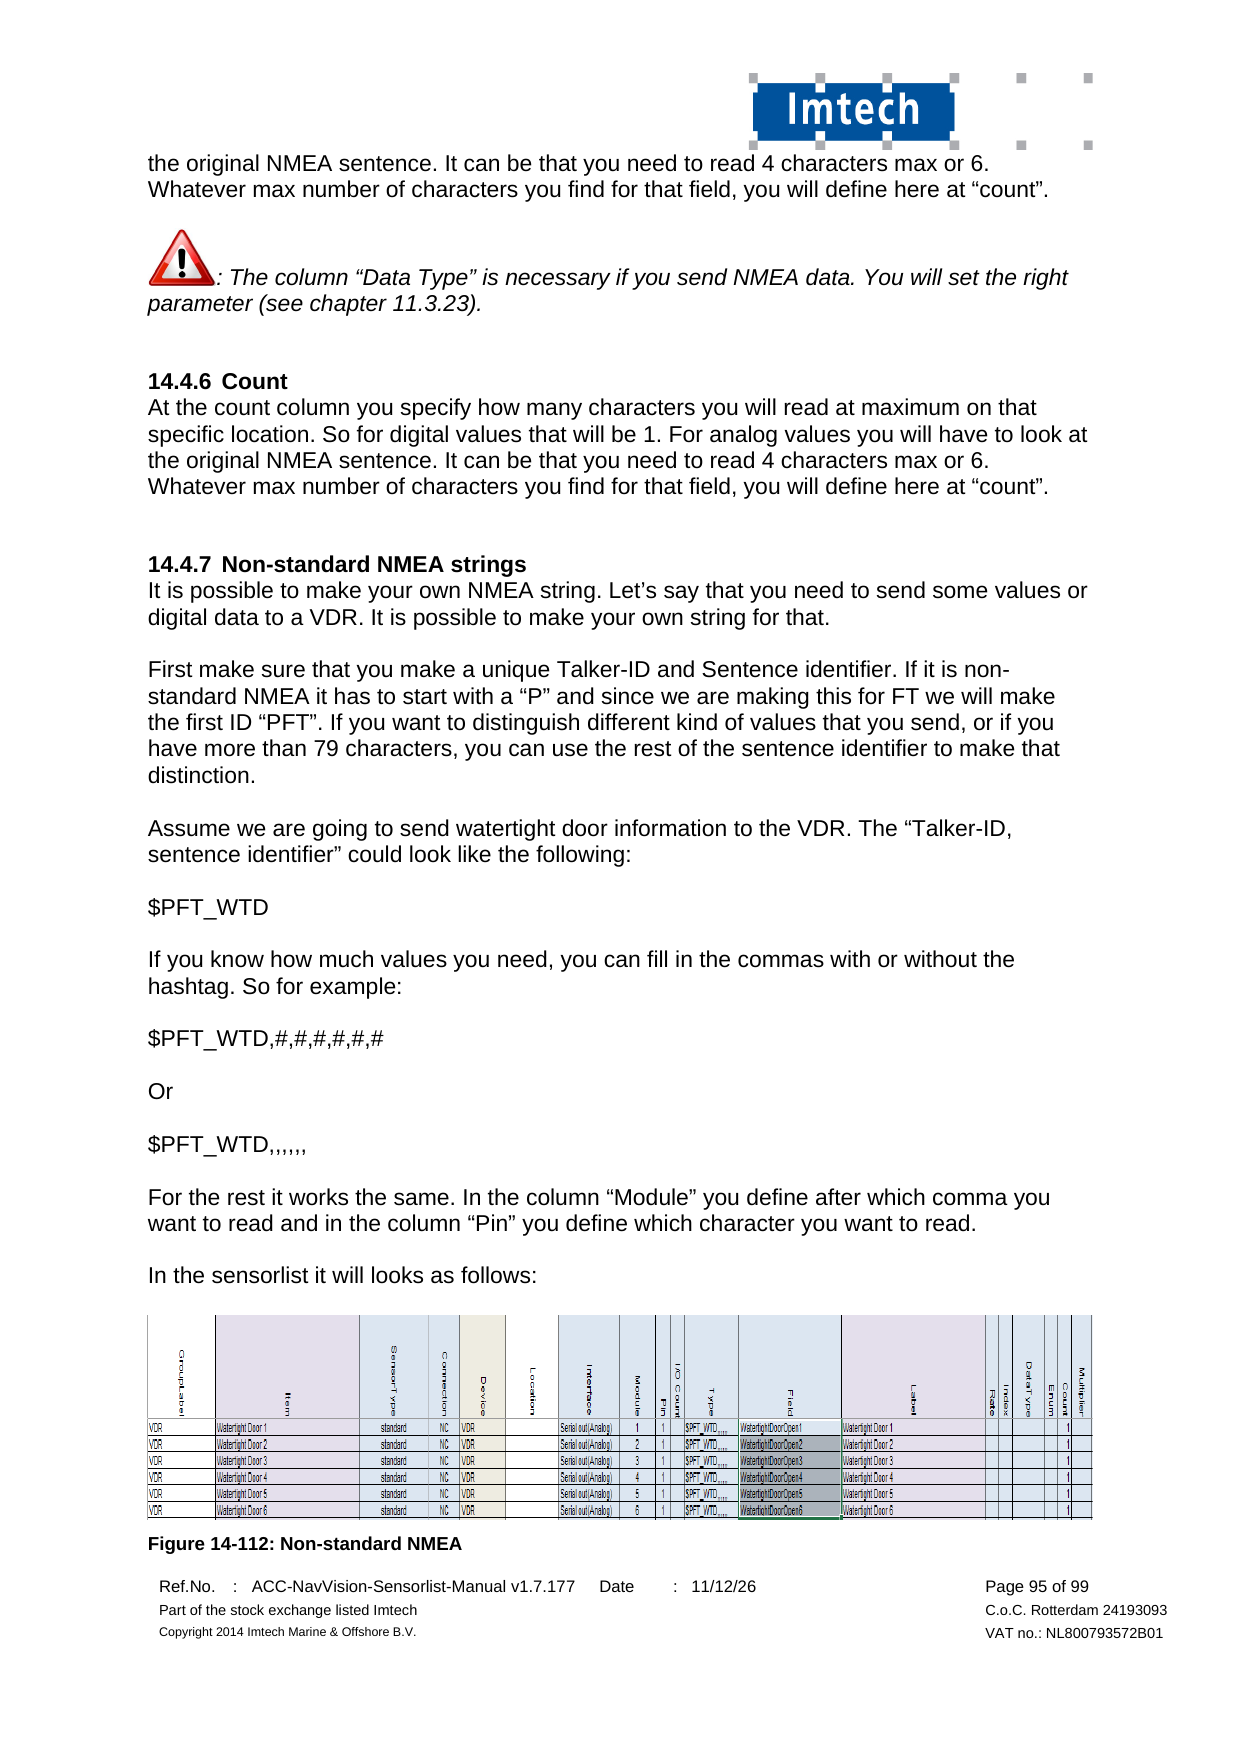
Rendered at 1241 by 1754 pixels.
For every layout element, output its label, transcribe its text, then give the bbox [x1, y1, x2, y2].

picture [147, 1315, 1093, 1520]
subtitle Non-standard NMEA strings [148, 551, 1093, 577]
text : The column “Data Type” is necessary if you send NMEA data. You will set the right parameter (see chapter 11.3.23). [148, 229, 1093, 316]
picture [147, 228, 216, 286]
text For the rest it works the same. In the column “Module” you define after which comma you want to read and in the column “Pin” you define which character you want to read. [148, 1183, 1093, 1236]
picture [748, 73, 1093, 150]
text First make sure that you make a unique Talker-ID and Sentence identifier. If it is non-standard NMEA it has to start with a “P” and since we are making this for FT we will make the first ID “PFT”. If you want to distinguish different kind of values that you send, or if you have more than 79 characters, you can use the rest of the sentence identifier to make that distinction. [148, 656, 1093, 788]
text If you know how much values you need, you can fill in the commas with or without the hashtag. So for example: [148, 946, 1093, 999]
text $PFT_WTD,#,#,#,#,#,# [148, 1025, 1093, 1052]
text $PFT_WTD,,,,,, [148, 1131, 1093, 1157]
text $PFT_WTD [148, 893, 1093, 920]
text It is possible to make your own NMEA string. Let’s say that you need to send some values or digital data to a VDR. It is possible to make your own string for that. [148, 577, 1093, 630]
subtitle Count [148, 368, 1093, 394]
text In the sensorlist it will looks as follows: [148, 1262, 1093, 1289]
text Assume we are going to send watertight door information to the VDR. The “Talker-ID, sentence identifier” could look like the following: [148, 814, 1093, 867]
text Or [148, 1078, 1093, 1104]
